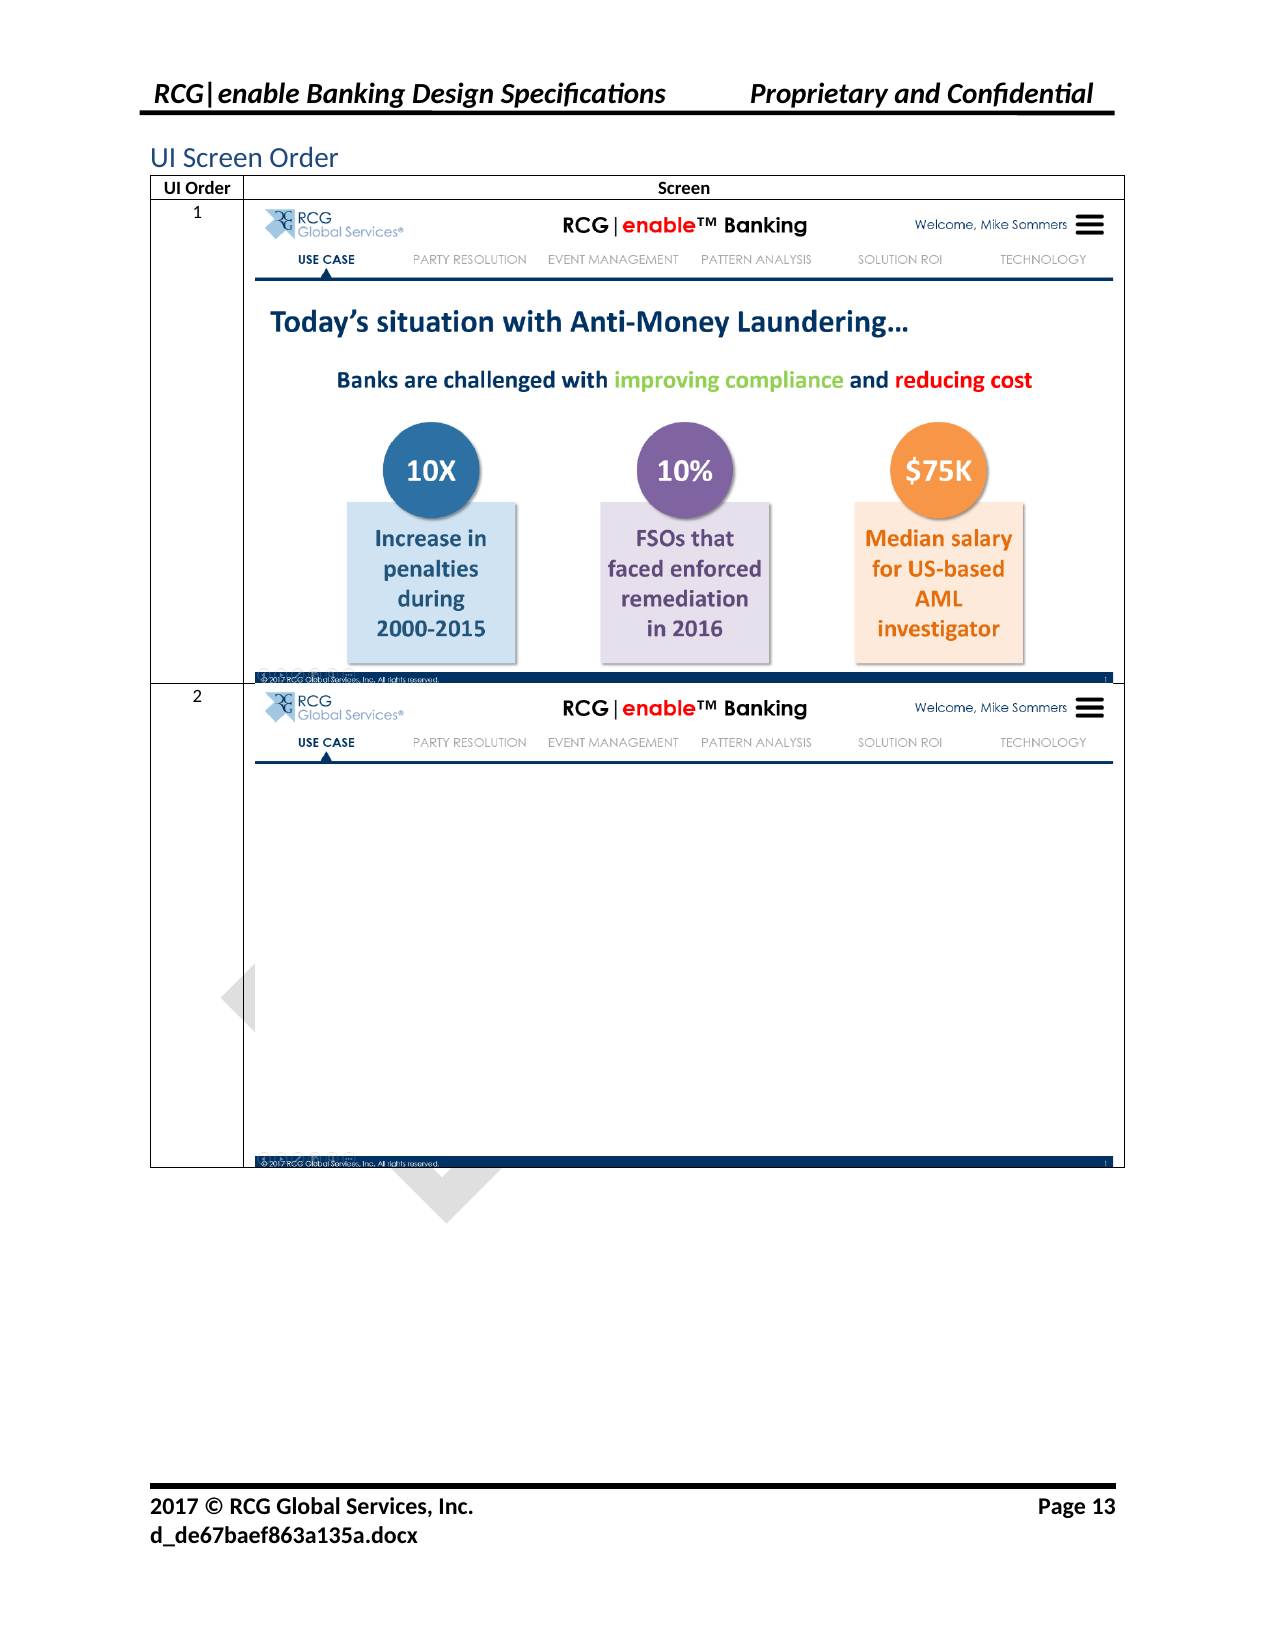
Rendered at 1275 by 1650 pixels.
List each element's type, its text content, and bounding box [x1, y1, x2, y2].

table_cell 1 [151, 200, 243, 683]
table_cell [244, 684, 255, 1167]
table_cell [1114, 200, 1124, 683]
table_header Screen [244, 176, 1124, 199]
picture [255, 200, 1114, 1167]
table_header UI Order [151, 176, 243, 199]
table_cell [1114, 684, 1124, 1167]
table_cell [244, 200, 255, 683]
subtitle UI Screen Order [150, 139, 1125, 175]
table_cell 2 [151, 684, 243, 1167]
